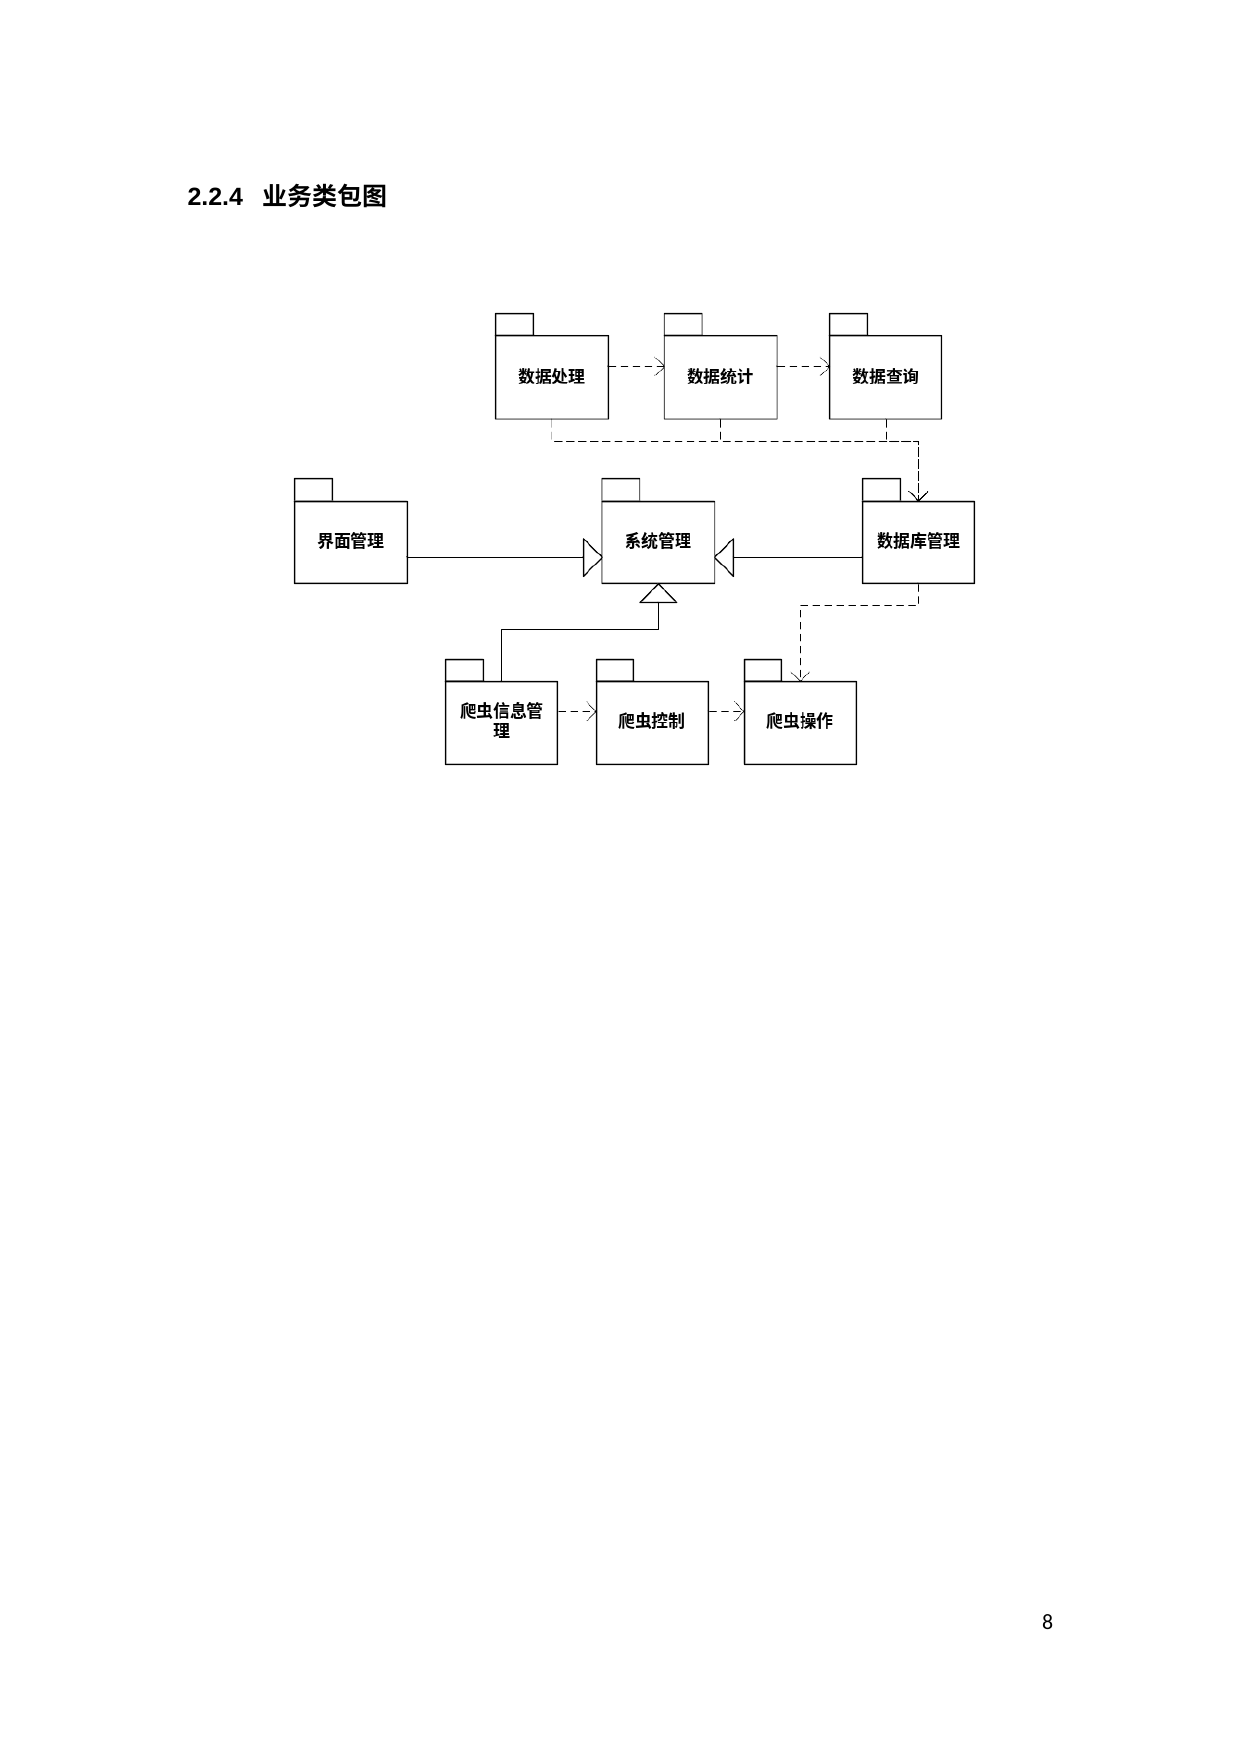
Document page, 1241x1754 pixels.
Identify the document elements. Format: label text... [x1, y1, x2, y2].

subtitle 业务类包图 [187, 162, 1053, 227]
